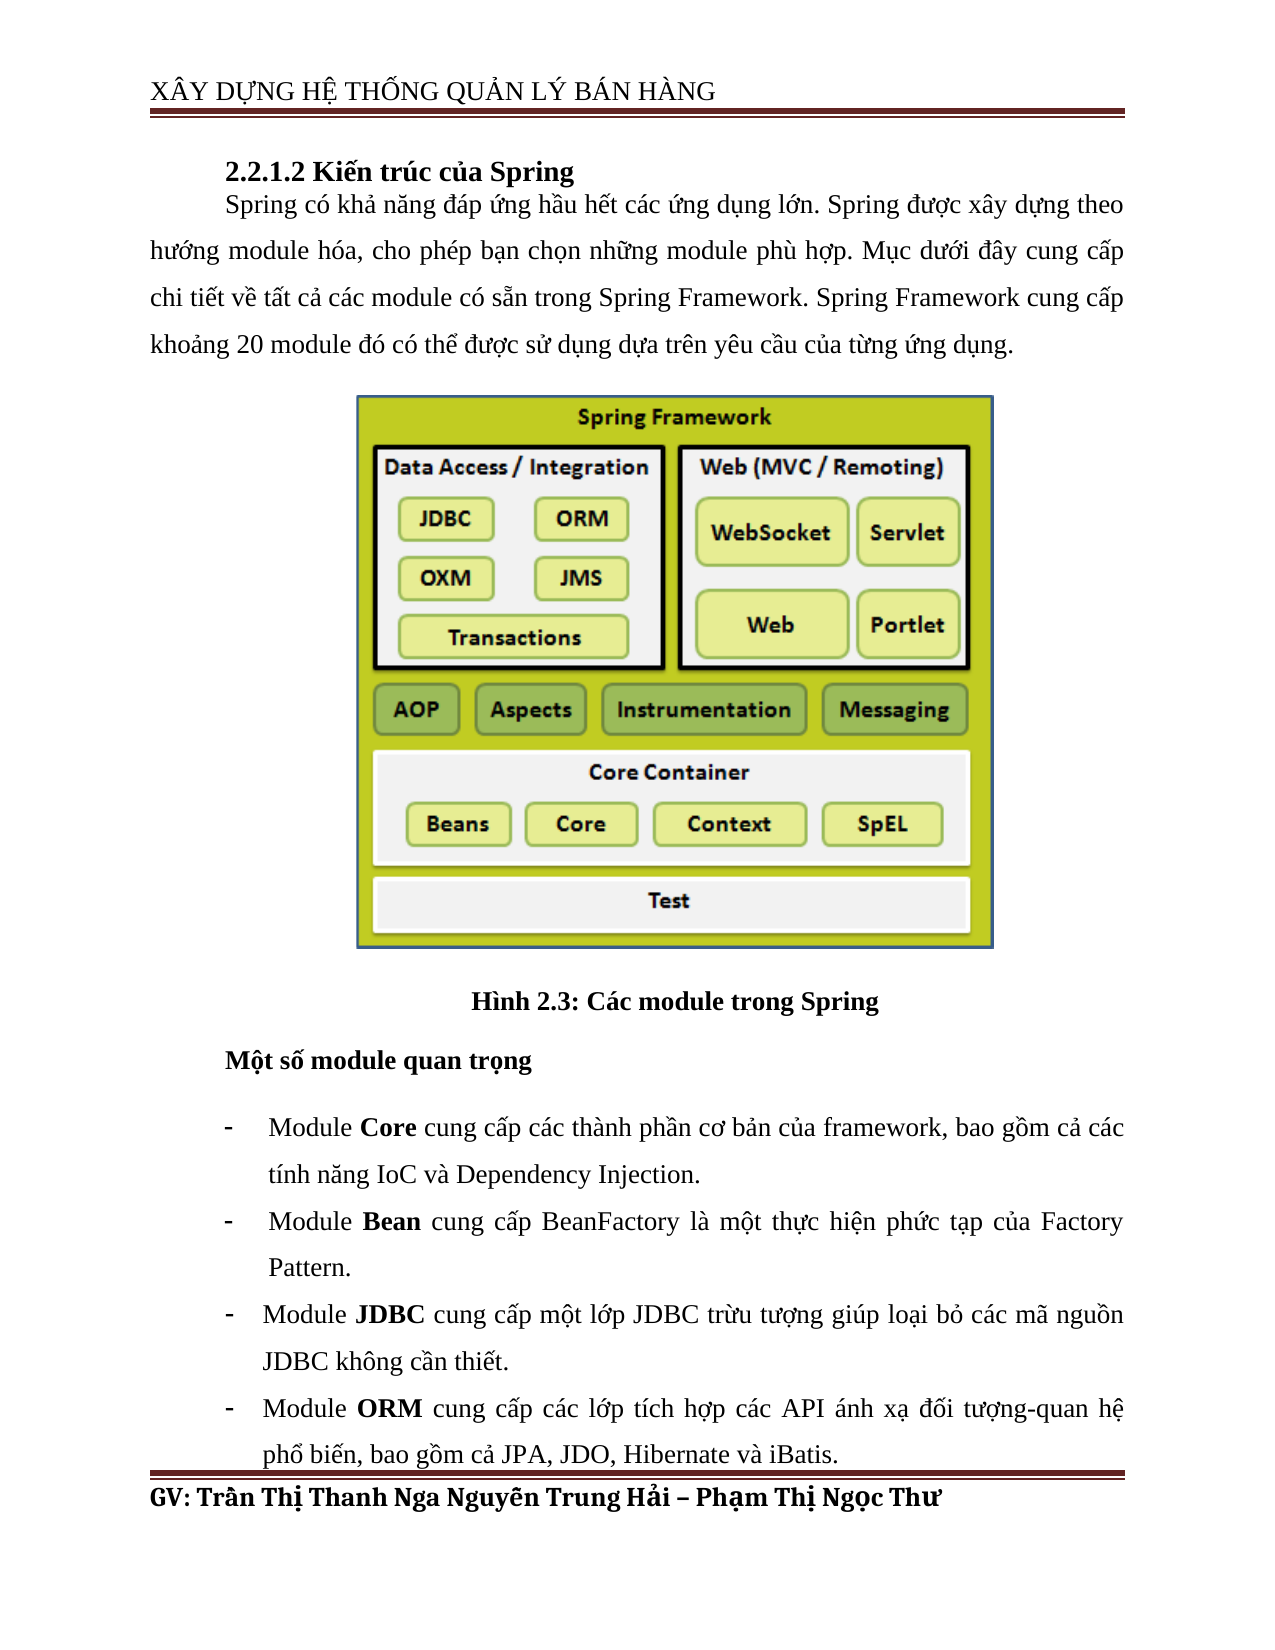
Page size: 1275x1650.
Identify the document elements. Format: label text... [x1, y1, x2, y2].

text Một số module quan trọng [150, 1044, 1125, 1075]
list Module JDBC cung cấp một lớp JDBC trừu tượng giúp loại bỏ các mã nguồn JDBC không cần thiết. [225, 1298, 1125, 1376]
picture [356, 395, 994, 949]
text Spring có khả năng đáp ứng hầu hết các ứng dụng lớn. Spring được xây dựng theo hướng module hóa, cho phép bạn chọn những module phù hợp. Mục dưới đây cung cấp chi tiết về tất cả các module có sẵn trong Spring Framework. Spring Framework cung cấp khoảng 20 module đó có thể được sử dụng dựa trên yêu cầu của từng ứng dụng. [150, 188, 1125, 359]
list Module Bean cung cấp BeanFactory là một thực hiện phức tạp của Factory Pattern. [224, 1205, 1125, 1283]
subtitle 2.2.1.2 Kiến trúc của Spring [225, 154, 1125, 188]
list Module ORM cung cấp các lớp tích hợp các API ánh xạ đối tượng-quan hệ phổ biến, bao gồm cả JPA, JDO, Hibernate và iBatis. [225, 1392, 1125, 1469]
list Module Core cung cấp các thành phần cơ bản của framework, bao gồm cả các tính năng IoC và Dependency Injection. [224, 1111, 1125, 1189]
